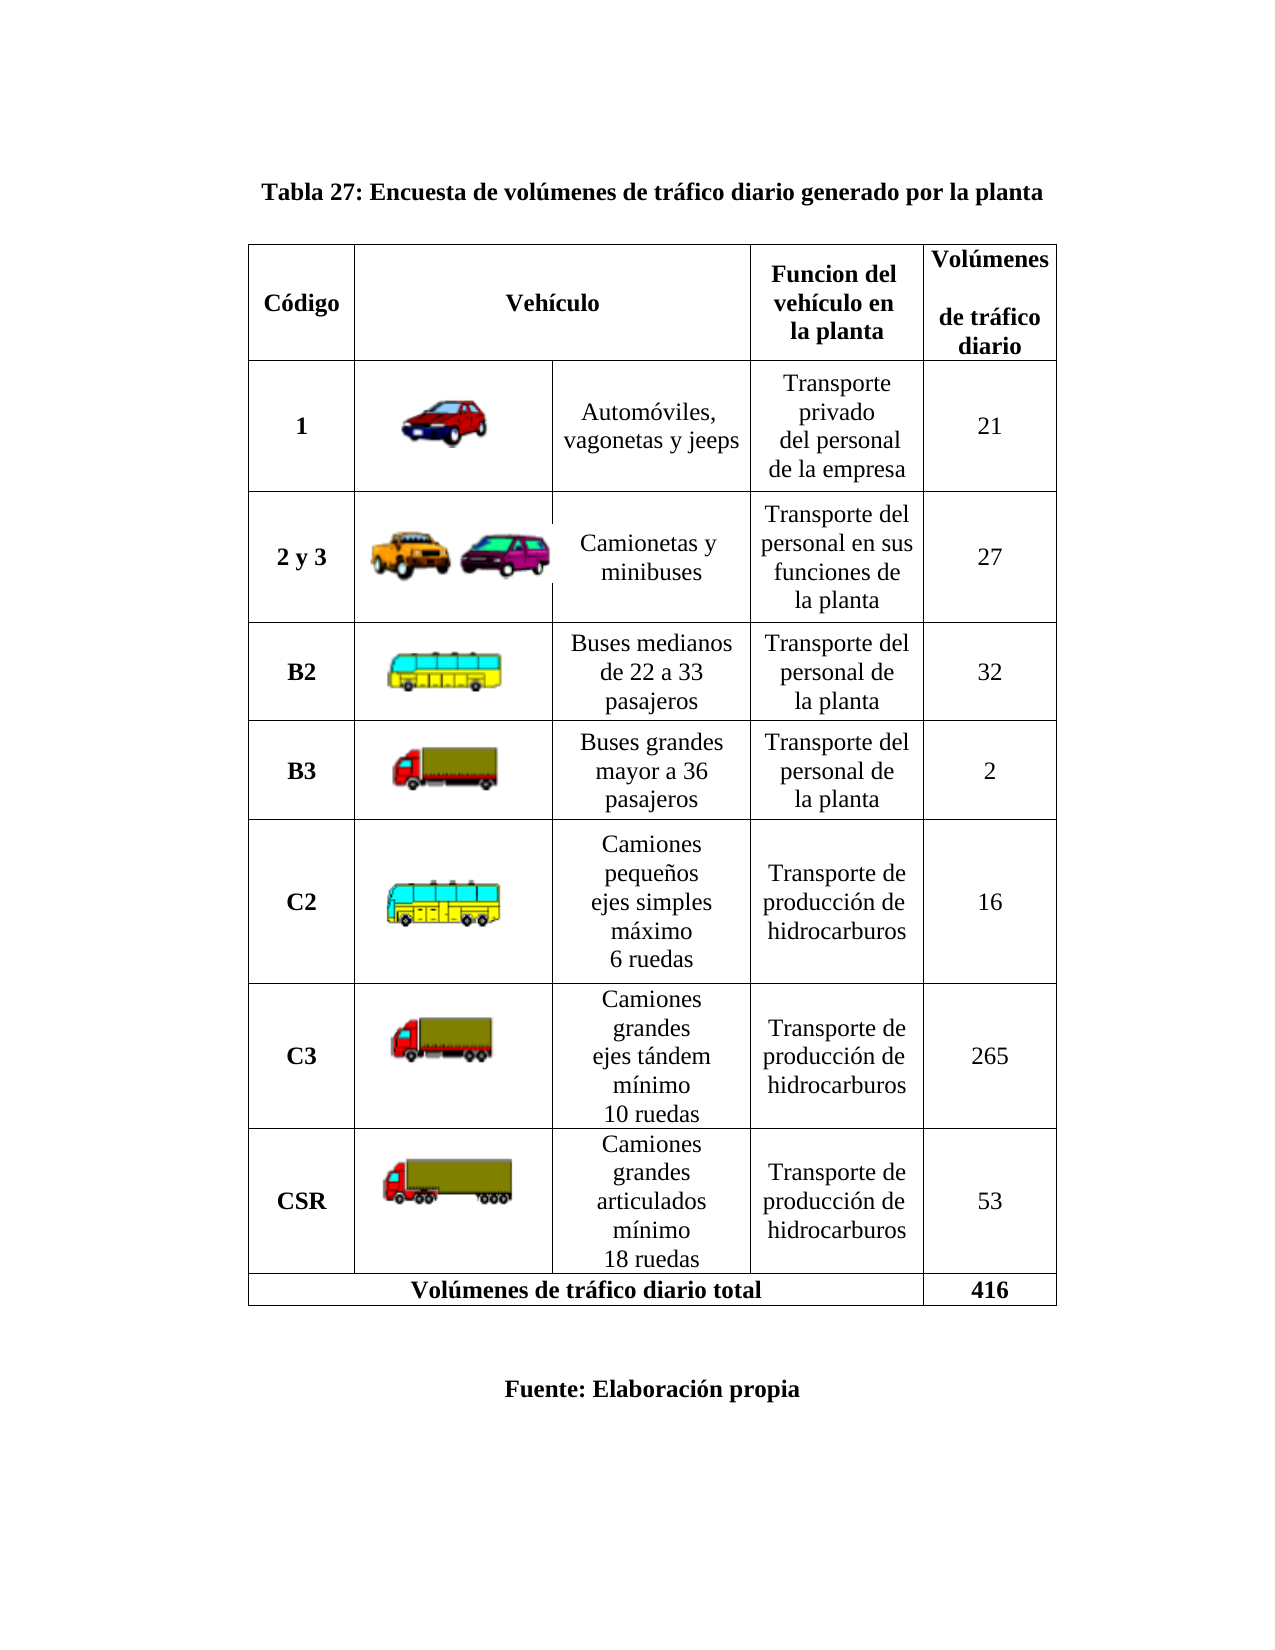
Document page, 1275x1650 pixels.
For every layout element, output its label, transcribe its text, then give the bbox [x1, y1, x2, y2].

table_header Volúmenes de tráfico diario [924, 245, 1056, 359]
table_cell 21 [924, 361, 1056, 491]
table_cell Camiones grandes ejes tándem mínimo 10 ruedas [553, 984, 750, 1128]
table_cell [355, 721, 552, 819]
table_cell 16 [924, 820, 1056, 983]
table_cell Buses medianos de 22 a 33 pasajeros [553, 623, 750, 720]
table_cell [355, 361, 552, 491]
table_cell Transporte privado del personal de la empresa [751, 361, 923, 491]
table_header Código [249, 245, 354, 359]
picture [386, 645, 504, 698]
table_cell [355, 623, 552, 720]
table_cell 27 [924, 492, 1056, 622]
table_cell Transporte del personal de la planta [751, 623, 923, 720]
table_header Funcion del vehículo en la planta [751, 245, 923, 359]
table_cell B2 [249, 623, 354, 720]
table_header Vehículo [355, 245, 750, 359]
text Tabla 27: Encuesta de volúmenes de tráfico diario generado por la planta [207, 177, 1098, 206]
table_cell C2 [249, 820, 354, 983]
picture [388, 1013, 498, 1064]
table_cell [355, 984, 552, 1128]
table_cell 416 [924, 1274, 1056, 1305]
table_cell 2 y 3 [249, 492, 354, 622]
table_cell 32 [924, 623, 1056, 720]
picture [386, 390, 512, 448]
table_cell [355, 1129, 552, 1272]
table_cell Buses grandes mayor a 36 pasajeros [553, 721, 750, 819]
table_cell Transporte de producción de hidrocarburos [751, 984, 923, 1128]
table_cell Transporte de producción de hidrocarburos [751, 820, 923, 983]
picture [388, 738, 506, 792]
table_cell Automóviles, vagonetas y jeeps [553, 361, 750, 491]
table_cell B3 [249, 721, 354, 819]
table_cell 1 [249, 361, 354, 491]
table_cell Camiones grandes articulados mínimo 18 ruedas [553, 1129, 750, 1272]
text Fuente: Elaboración propia [207, 1374, 1098, 1403]
picture [386, 874, 504, 930]
table_cell Transporte de producción de hidrocarburos [751, 1129, 923, 1272]
table_cell Transporte del personal en sus funciones de la planta [751, 492, 923, 622]
table_cell Volúmenes de tráfico diario total [249, 1274, 923, 1305]
table_cell 53 [924, 1129, 1056, 1272]
table_cell CSR [249, 1129, 354, 1272]
table_cell Camionetas y minibuses [553, 492, 750, 622]
table_cell [355, 492, 552, 622]
table_cell [355, 820, 552, 983]
table_cell 265 [924, 984, 1056, 1128]
table_cell Camiones pequeños ejes simples máximo 6 ruedas [553, 820, 750, 983]
picture [366, 524, 556, 583]
picture [377, 1156, 520, 1206]
table_cell 2 [924, 721, 1056, 819]
table_cell C3 [249, 984, 354, 1128]
table_cell Transporte del personal de la planta [751, 721, 923, 819]
